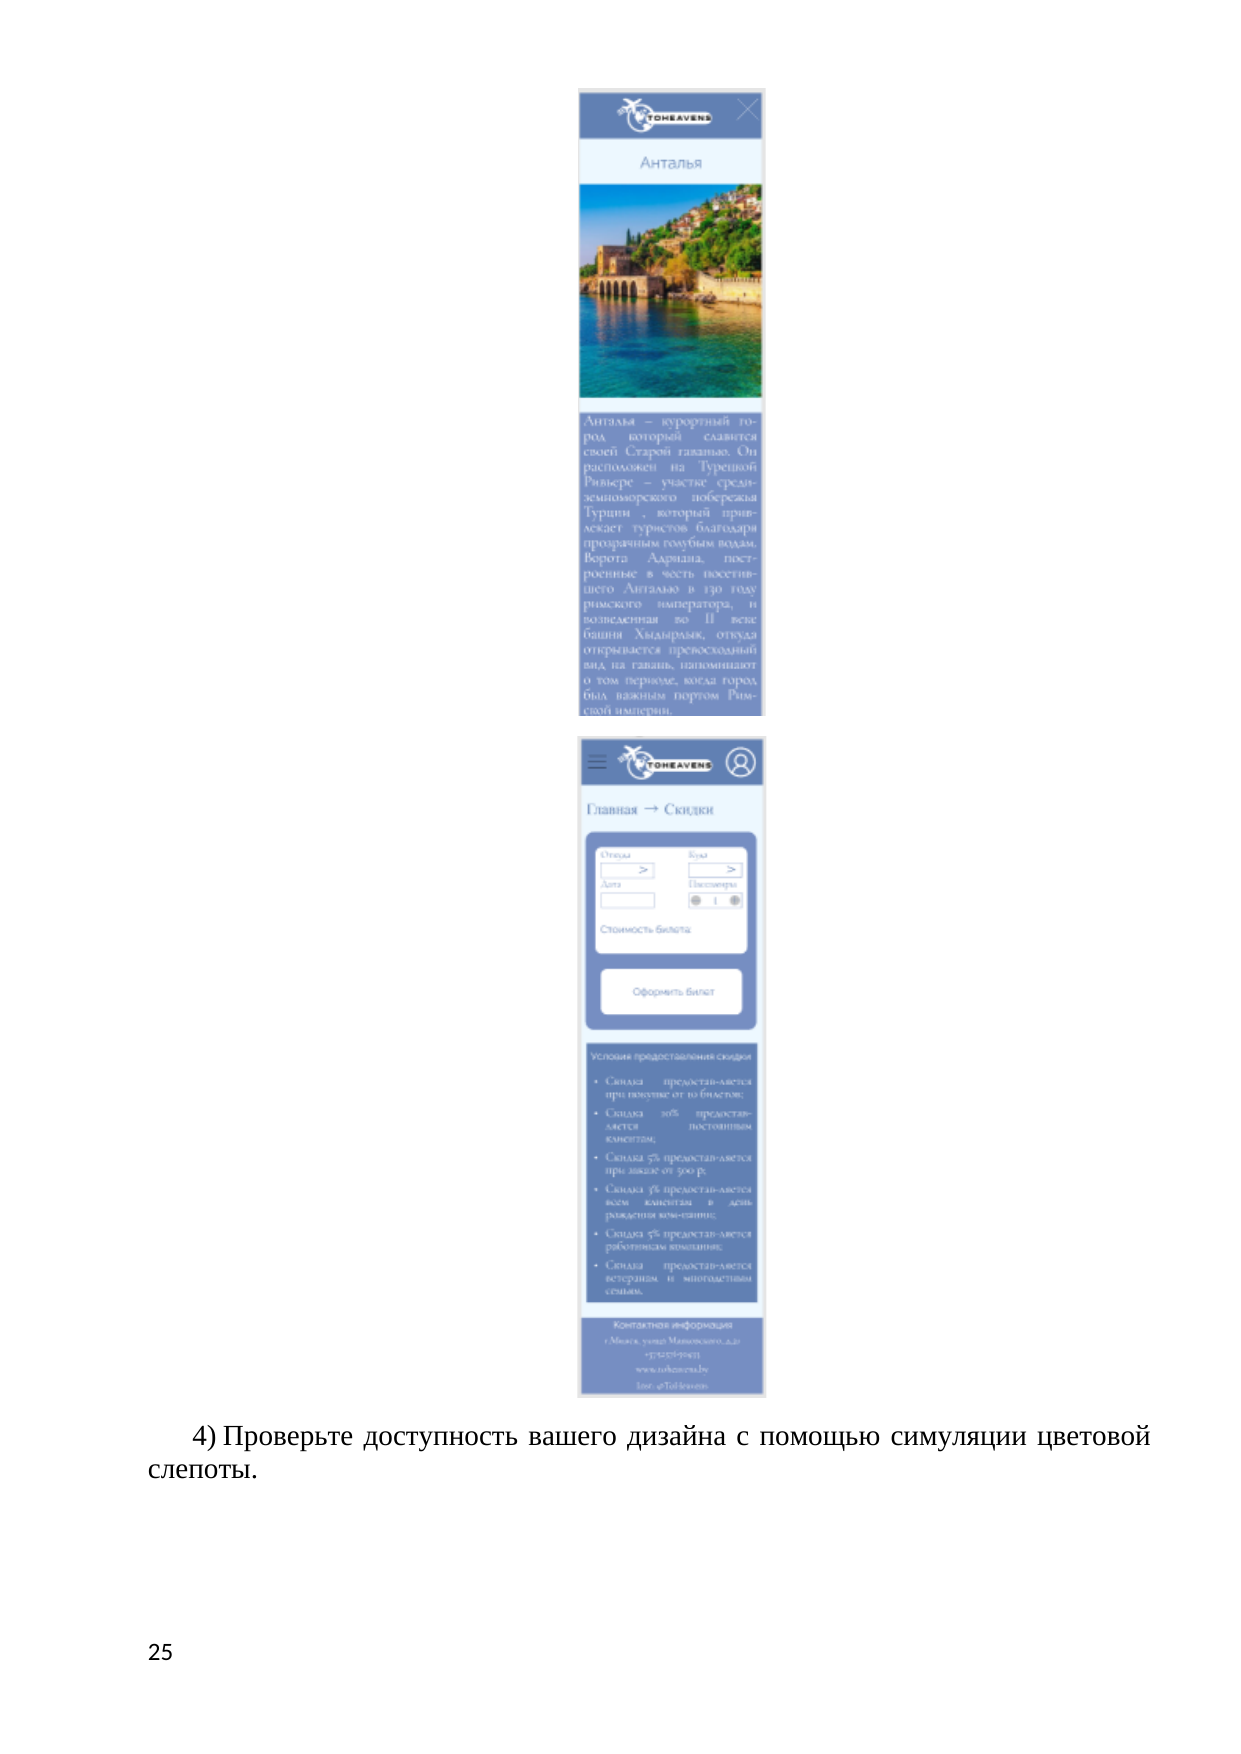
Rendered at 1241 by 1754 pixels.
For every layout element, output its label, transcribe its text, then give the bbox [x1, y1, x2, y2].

text 4) Проверьте доступность вашего дизайна с помощью симуляции цветовой слепоты. [148, 1418, 1152, 1485]
picture [577, 736, 767, 1398]
picture [578, 88, 766, 716]
